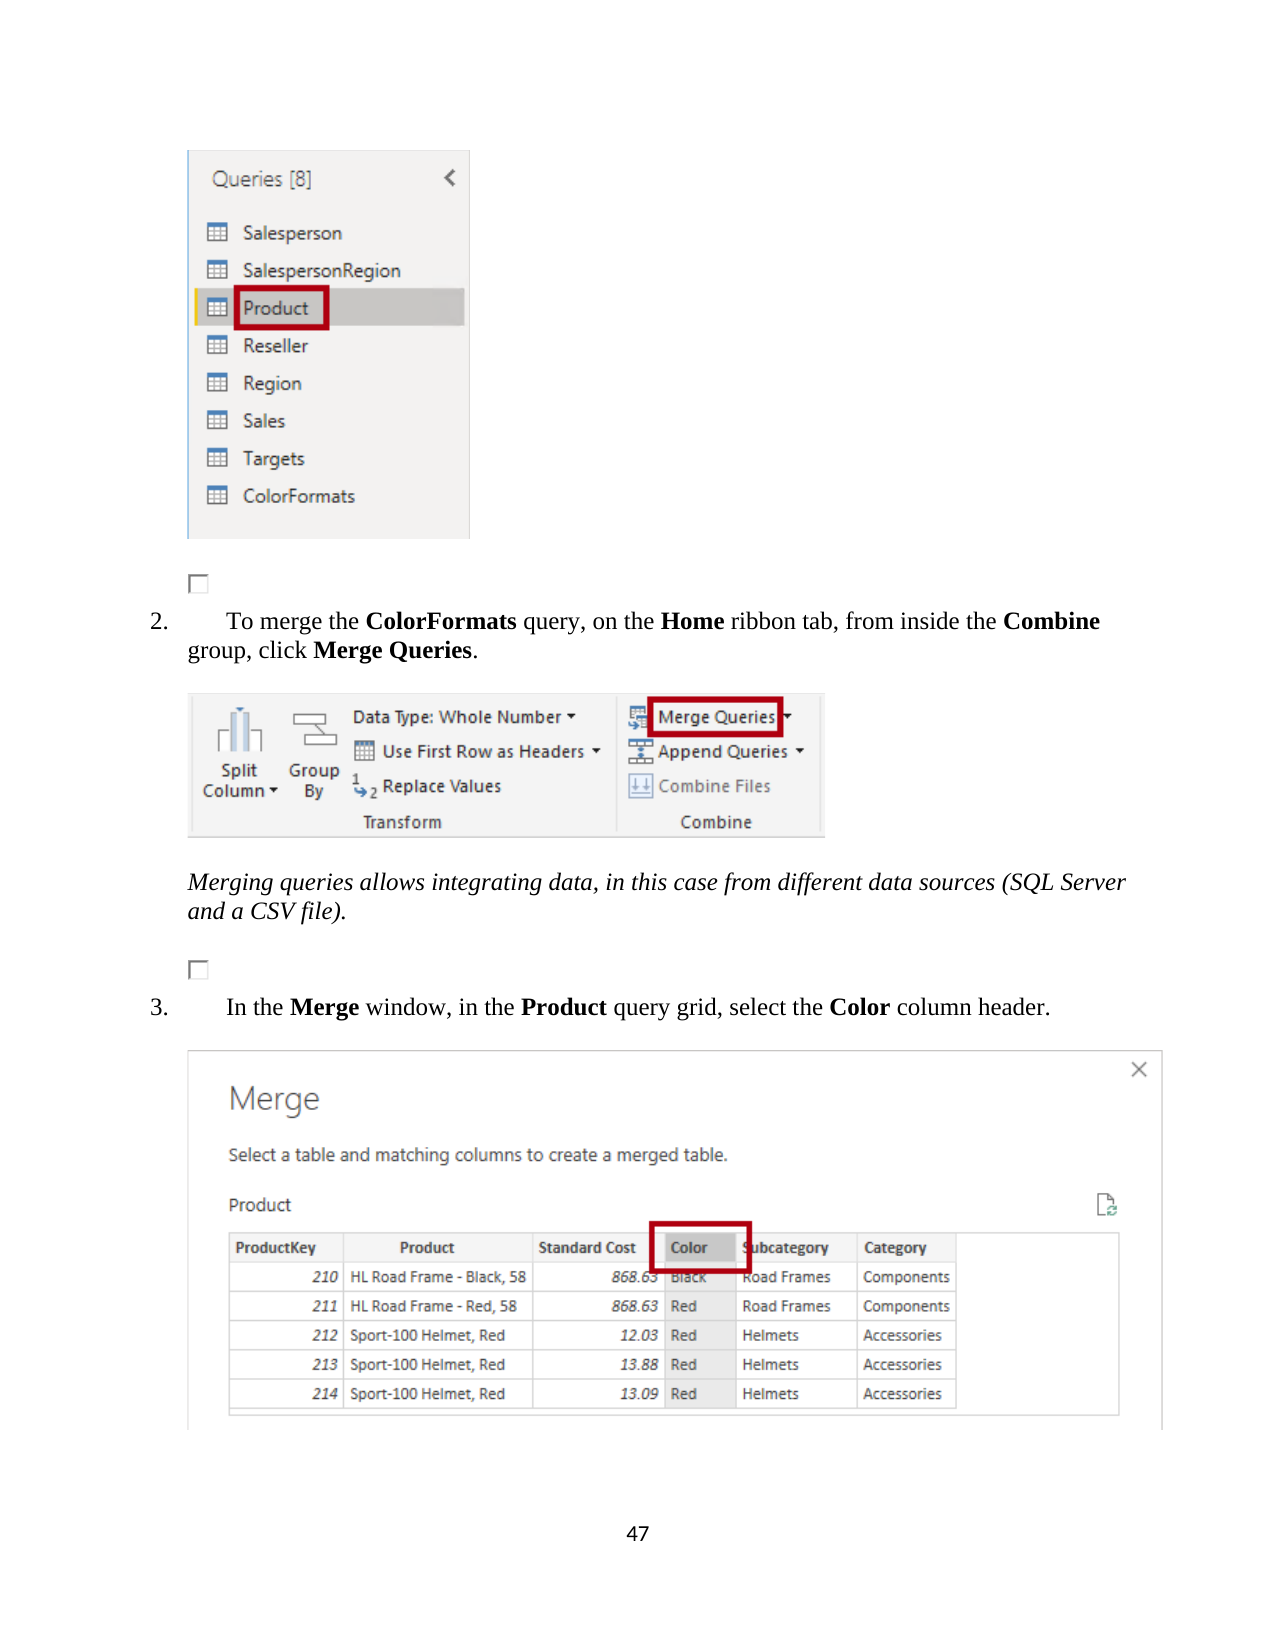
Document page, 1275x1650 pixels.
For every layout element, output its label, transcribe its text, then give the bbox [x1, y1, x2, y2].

list In the Merge window, in the Product query grid, select the Color column header. [150, 954, 1162, 1021]
picture [187, 1050, 1163, 1430]
text Merging queries allows integrating data, in this case from different data sources (SQL Server and a CSV file). [187, 867, 1162, 925]
list To merge the ColorFormats query, on the Home ribbon tab, from inside the Combine group, click Merge Queries. [150, 568, 1162, 664]
picture [187, 150, 470, 539]
picture [187, 693, 826, 838]
